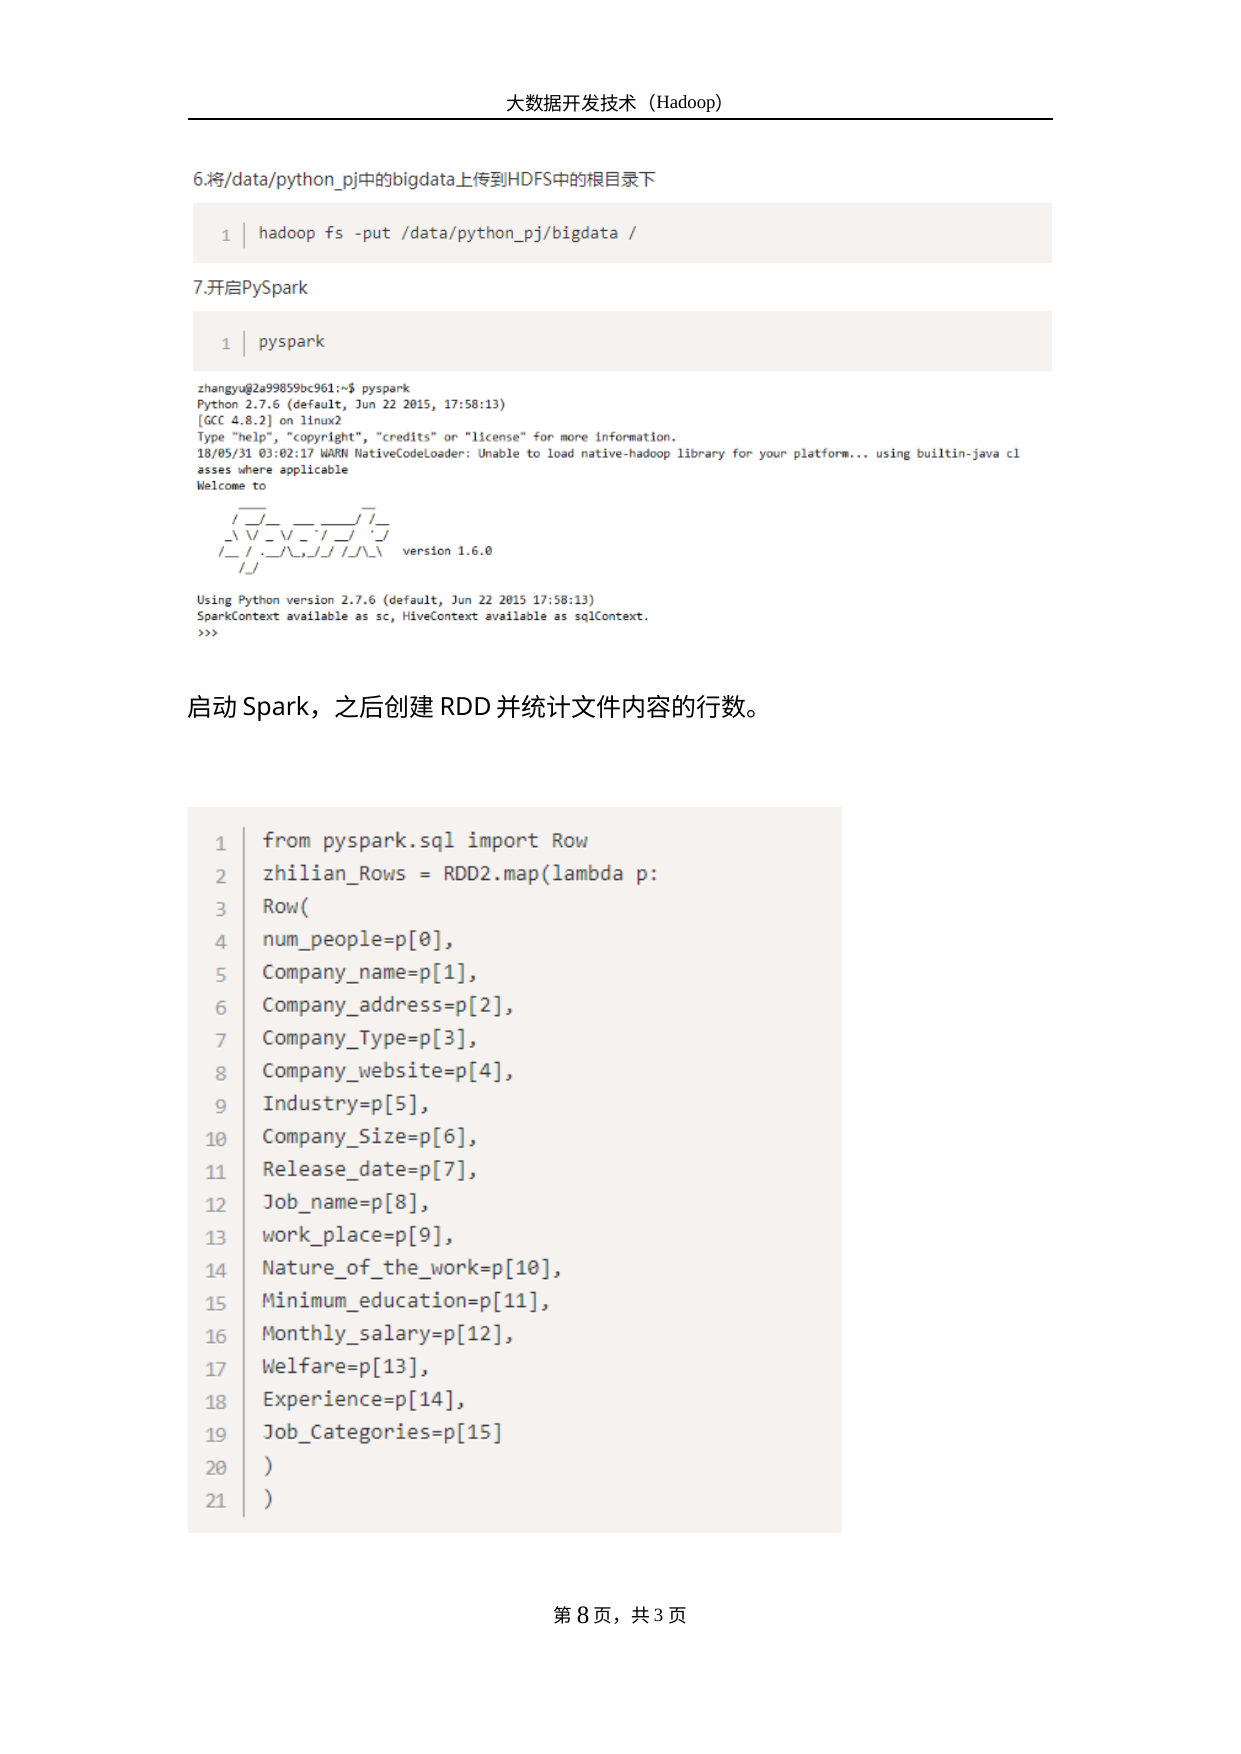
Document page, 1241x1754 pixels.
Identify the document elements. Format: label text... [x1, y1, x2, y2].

picture [187, 807, 843, 1533]
picture [187, 162, 1053, 651]
list 启动Spark，之后创建RDD并统计文件内容的行数。 [187, 671, 1053, 739]
